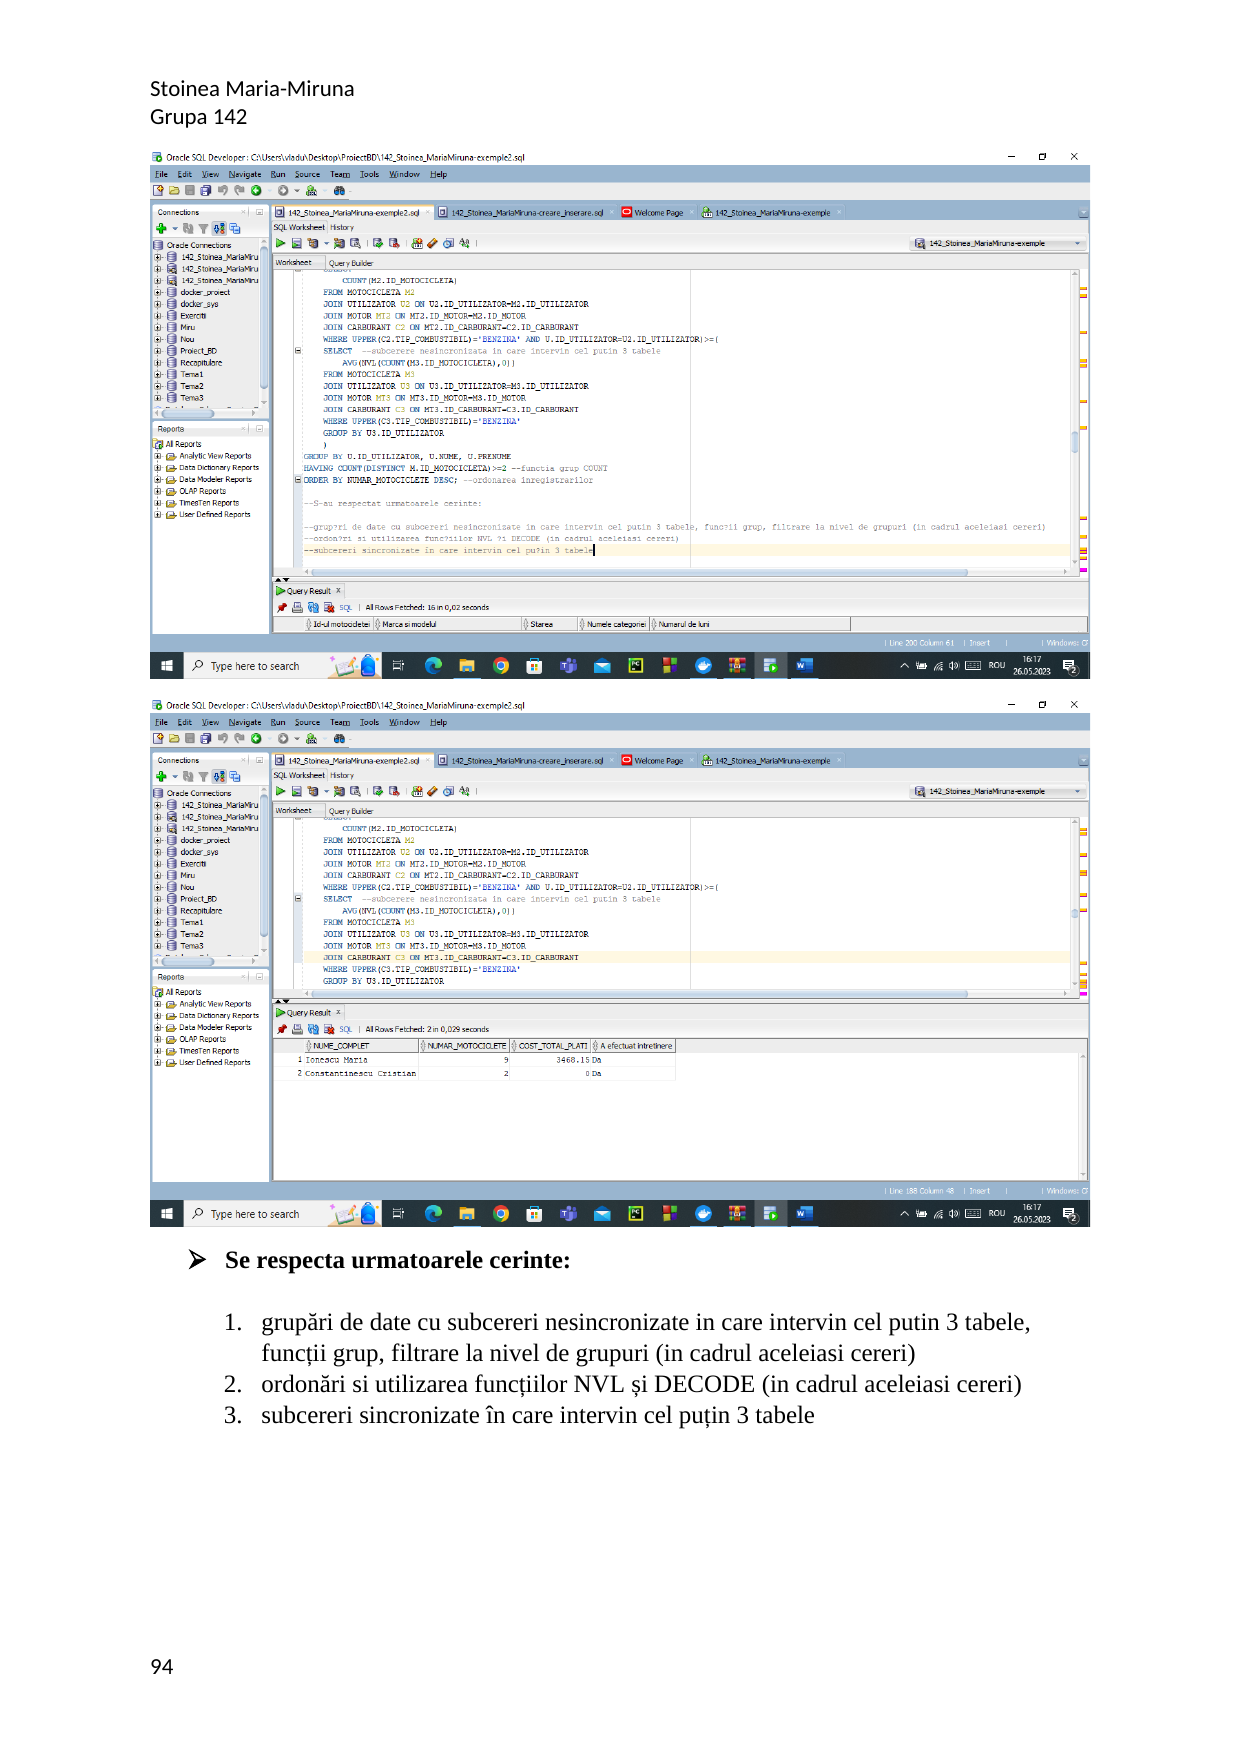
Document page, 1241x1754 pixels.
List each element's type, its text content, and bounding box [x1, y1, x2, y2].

list Se respecta urmatoarele cerinte: [187, 1245, 1090, 1274]
list grupări de date cu subcereri nesincronizate in care intervin cel putin 3 tabele, funcții grup, filtrare la nivel de grupuri (in cadrul aceleiasi cereri) [224, 1307, 1090, 1367]
list subcereri sincronizate în care intervin cel puțin 3 tabele [224, 1400, 1090, 1429]
list ordonări si utilizarea funcțiilor NVL și DECODE (in cadrul aceleiasi cereri) [224, 1369, 1090, 1398]
picture [150, 150, 1091, 679]
picture [150, 697, 1091, 1227]
